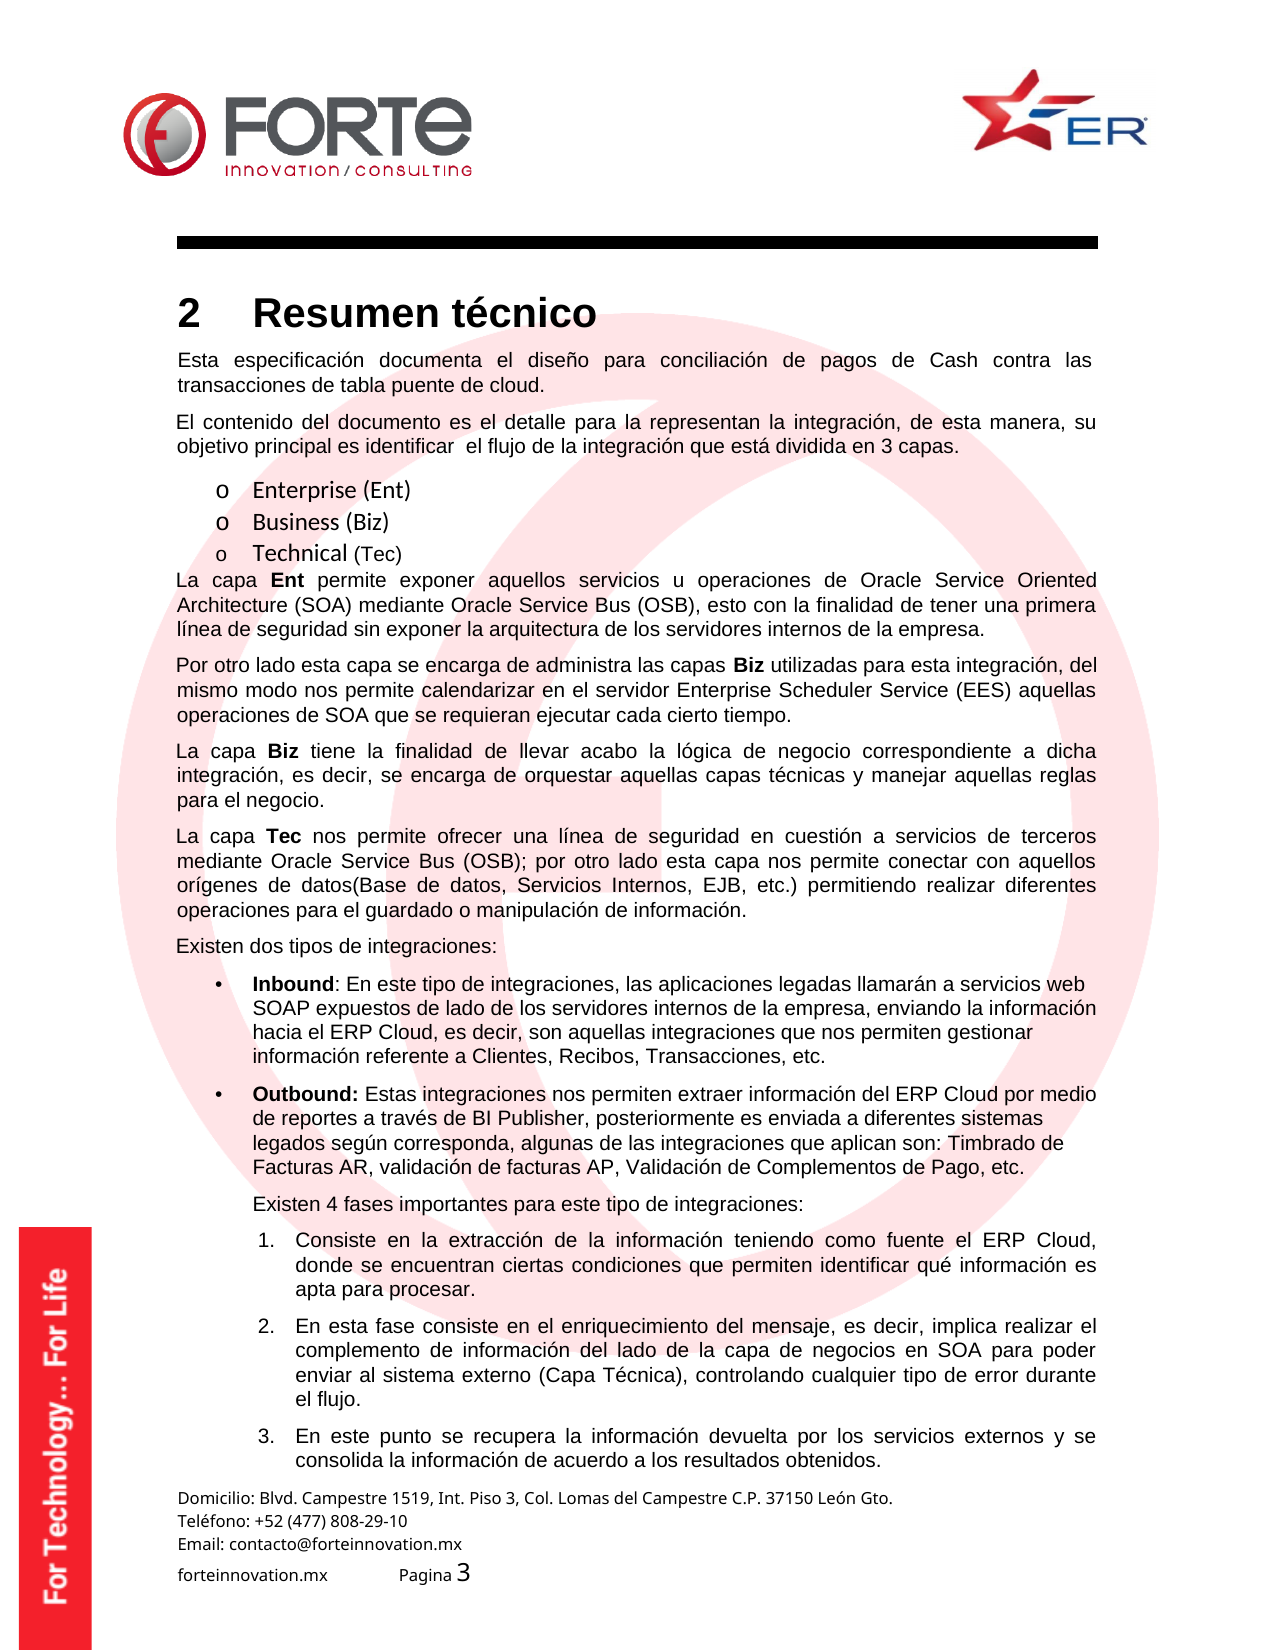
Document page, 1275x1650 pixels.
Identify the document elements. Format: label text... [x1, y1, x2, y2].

list Enterprise (Ent) [215, 474, 1098, 506]
text El contenido del documento es el detalle para la representan la integración, de esta manera, su objetivo principal es identificar el flujo de la integración que está dividida en 3 capas. [176, 410, 1098, 458]
picture [123, 93, 472, 176]
list En este punto se recupera la información devuelta por los servicios externos y se consolida la información de acuerdo a los resultados obtenidos. [258, 1424, 1098, 1472]
list Technical (Tec) [215, 537, 1098, 568]
text Existen dos tipos de integraciones: [176, 934, 1098, 958]
text Por otro lado esta capa se encarga de administra las capas Biz utilizadas para esta integración, del mismo modo nos permite calendarizar en el servidor Enterprise Scheduler Service (EES) aquellas operaciones de SOA que se requieran ejecutar cada cierto tiempo. [176, 653, 1098, 726]
list Business (Biz) [215, 506, 1098, 537]
list Outbound: Estas integraciones nos permiten extraer información del ERP Cloud por medio de reportes a través de BI Publisher, posteriormente es enviada a diferentes sistemas legados según corresponda, algunas de las integraciones que aplican son: Timbrado de Facturas AR, validación de facturas AP, Validación de Complementos de Pago, etc. [215, 1081, 1098, 1179]
subtitle Resumen técnico [177, 288, 1098, 336]
list Consiste en la extracción de la información teniendo como fuente el ERP Cloud, donde se encuentran ciertas condiciones que permiten identificar qué información es apta para procesar. [258, 1228, 1098, 1301]
text Existen 4 fases importantes para este tipo de integraciones: [252, 1192, 1098, 1216]
picture [953, 67, 1157, 152]
list Inbound: En este tipo de integraciones, las aplicaciones legadas llamarán a servicios web SOAP expuestos de lado de los servidores internos de la empresa, enviando la información hacia el ERP Cloud, es decir, son aquellas integraciones que nos permiten gestionar información referente a Clientes, Recibos, Transacciones, etc. [215, 972, 1098, 1068]
text La capa Tec nos permite ofrecer una línea de seguridad en cuestión a servicios de terceros mediante Oracle Service Bus (OSB); por otro lado esta capa nos permite conectar con aquellos orígenes de datos(Base de datos, Servicios Internos, EJB, etc.) permitiendo realizar diferentes operaciones para el guardado o manipulación de información. [176, 824, 1098, 922]
text La capa Biz tiene la finalidad de llevar acabo la lógica de negocio correspondiente a dicha integración, es decir, se encarga de orquestar aquellas capas técnicas y manejar aquellas reglas para el negocio. [176, 739, 1098, 812]
list En esta fase consiste en el enriquecimiento del mensaje, es decir, implica realizar el complemento de información del lado de la capa de negocios en SOA para poder enviar al sistema externo (Capa Técnica), controlando cualquier tipo de error durante el flujo. [258, 1313, 1098, 1411]
text Esta especificación documenta el diseño para conciliación de pagos de Cash contra las transacciones de tabla puente de cloud. [177, 348, 1093, 397]
text La capa Ent permite exponer aquellos servicios u operaciones de Oracle Service Oriented Architecture (SOA) mediante Oracle Service Bus (OSB), esto con la finalidad de tener una primera línea de seguridad sin exponer la arquitectura de los servidores internos de la empresa. [176, 568, 1098, 641]
